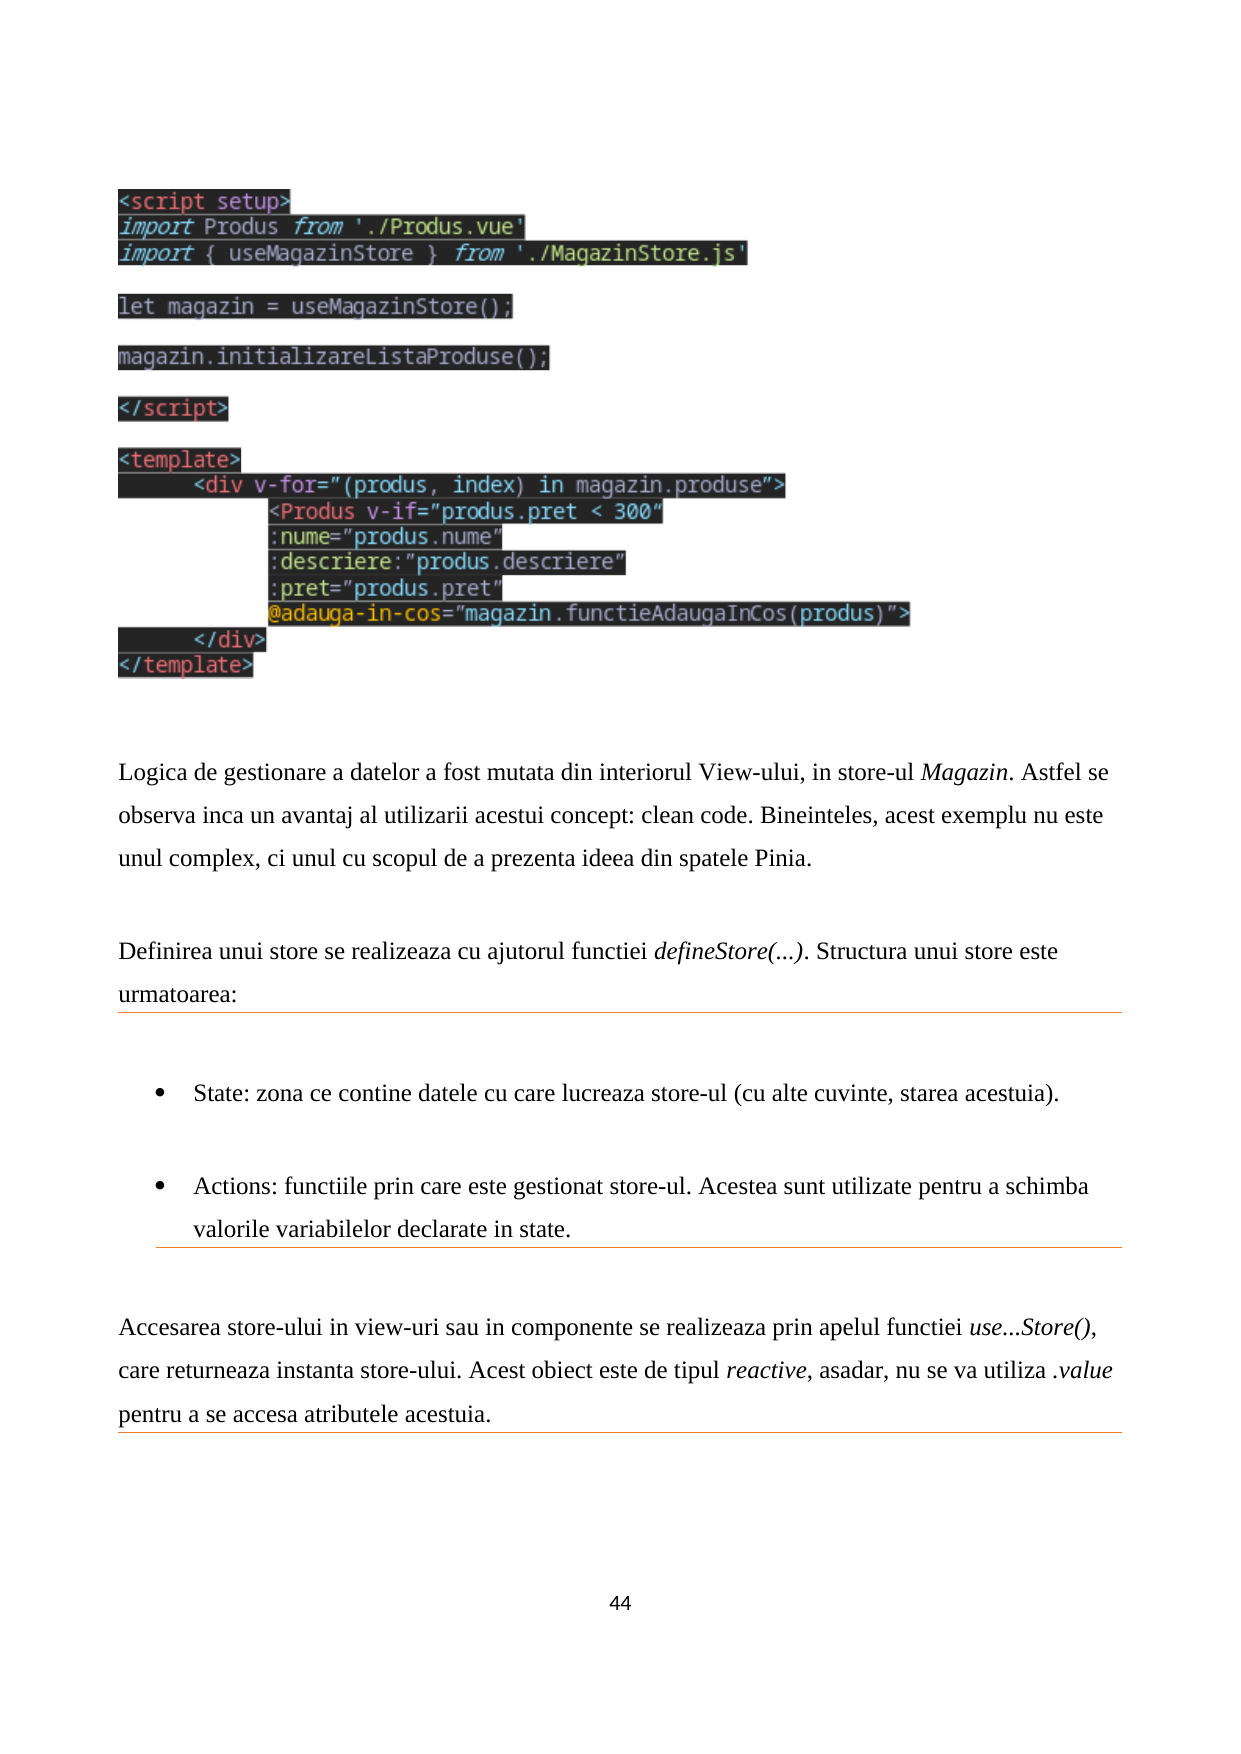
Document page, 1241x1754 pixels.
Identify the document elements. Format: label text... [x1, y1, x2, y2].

subtitle State: zona ce contine datele cu care lucreaza store-ul (cu alte cuvinte, starea acestuia). [156, 1078, 1122, 1107]
subtitle Accesarea store-ului in view-uri sau in componente se realizeaza prin apelul functiei use...Store(), care returneaza instanta store-ului. Acest obiect este de tipul reactive, asadar, nu se va utiliza .value pentru a se accesa atributele acestuia. [118, 1312, 1122, 1432]
subtitle Definirea unui store se realizeaza cu ajutorul functiei defineStore(...). Structura unui store este urmatoarea: [118, 936, 1122, 1012]
subtitle Actions: functiile prin care este gestionat store-ul. Acestea sunt utilizate pentru a schimba valorile variabilelor declarate in state. [156, 1171, 1122, 1247]
subtitle Logica de gestionare a datelor a fost mutata din interiorul View-ului, in store-ul Magazin. Astfel se observa inca un avantaj al utilizarii acestui concept: clean code. Bineinteles, acest exemplu nu este unul complex, ci unul cu scopul de a prezenta ideea din spatele Pinia. [118, 757, 1122, 872]
